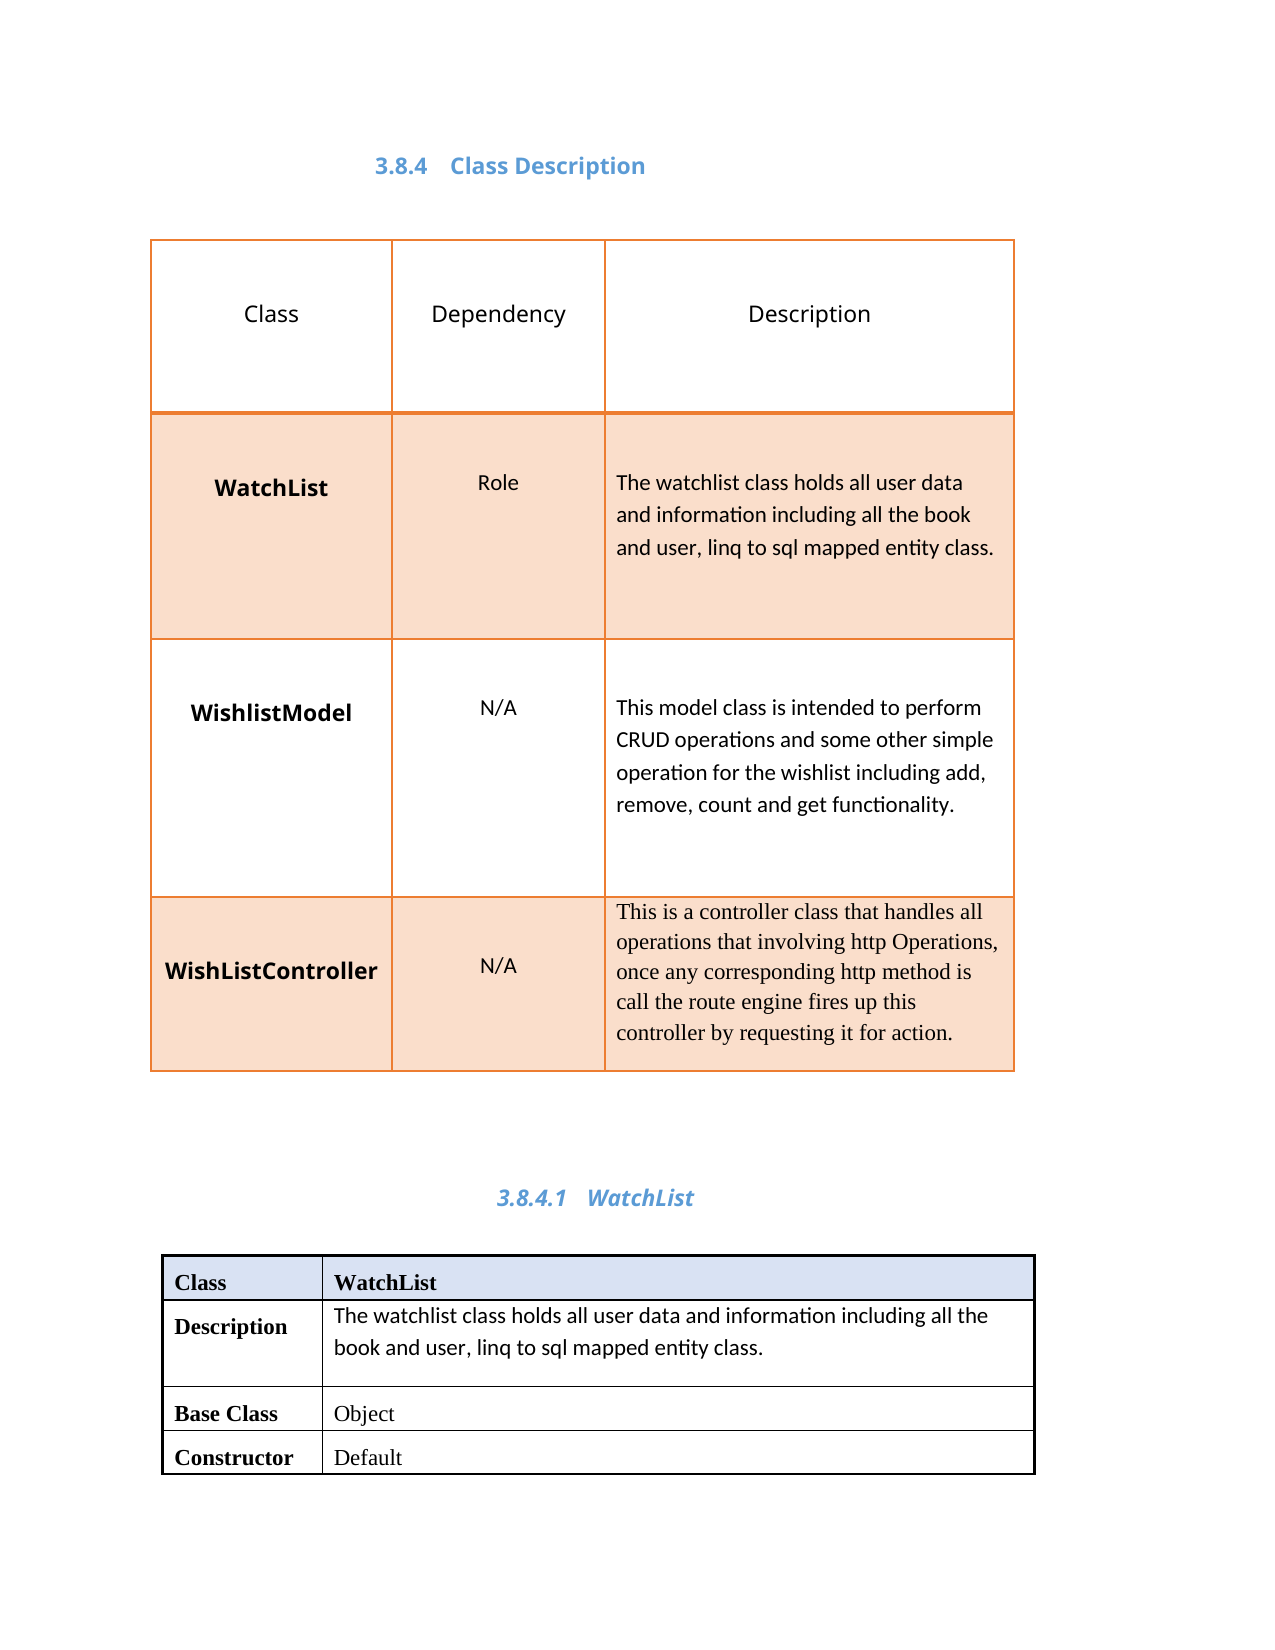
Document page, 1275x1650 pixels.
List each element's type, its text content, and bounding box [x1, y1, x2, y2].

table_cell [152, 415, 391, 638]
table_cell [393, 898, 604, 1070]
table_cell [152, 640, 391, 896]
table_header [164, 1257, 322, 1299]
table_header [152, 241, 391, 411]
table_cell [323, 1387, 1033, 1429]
subtitle Class Description [375, 150, 1125, 181]
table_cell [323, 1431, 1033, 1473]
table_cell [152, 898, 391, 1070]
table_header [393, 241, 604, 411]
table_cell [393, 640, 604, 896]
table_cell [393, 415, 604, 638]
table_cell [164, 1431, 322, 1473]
subtitle WatchList [497, 1182, 1125, 1213]
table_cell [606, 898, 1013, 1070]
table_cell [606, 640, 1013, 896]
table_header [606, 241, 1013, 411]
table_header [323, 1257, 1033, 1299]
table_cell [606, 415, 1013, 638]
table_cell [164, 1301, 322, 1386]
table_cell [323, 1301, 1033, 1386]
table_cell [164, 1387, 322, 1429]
